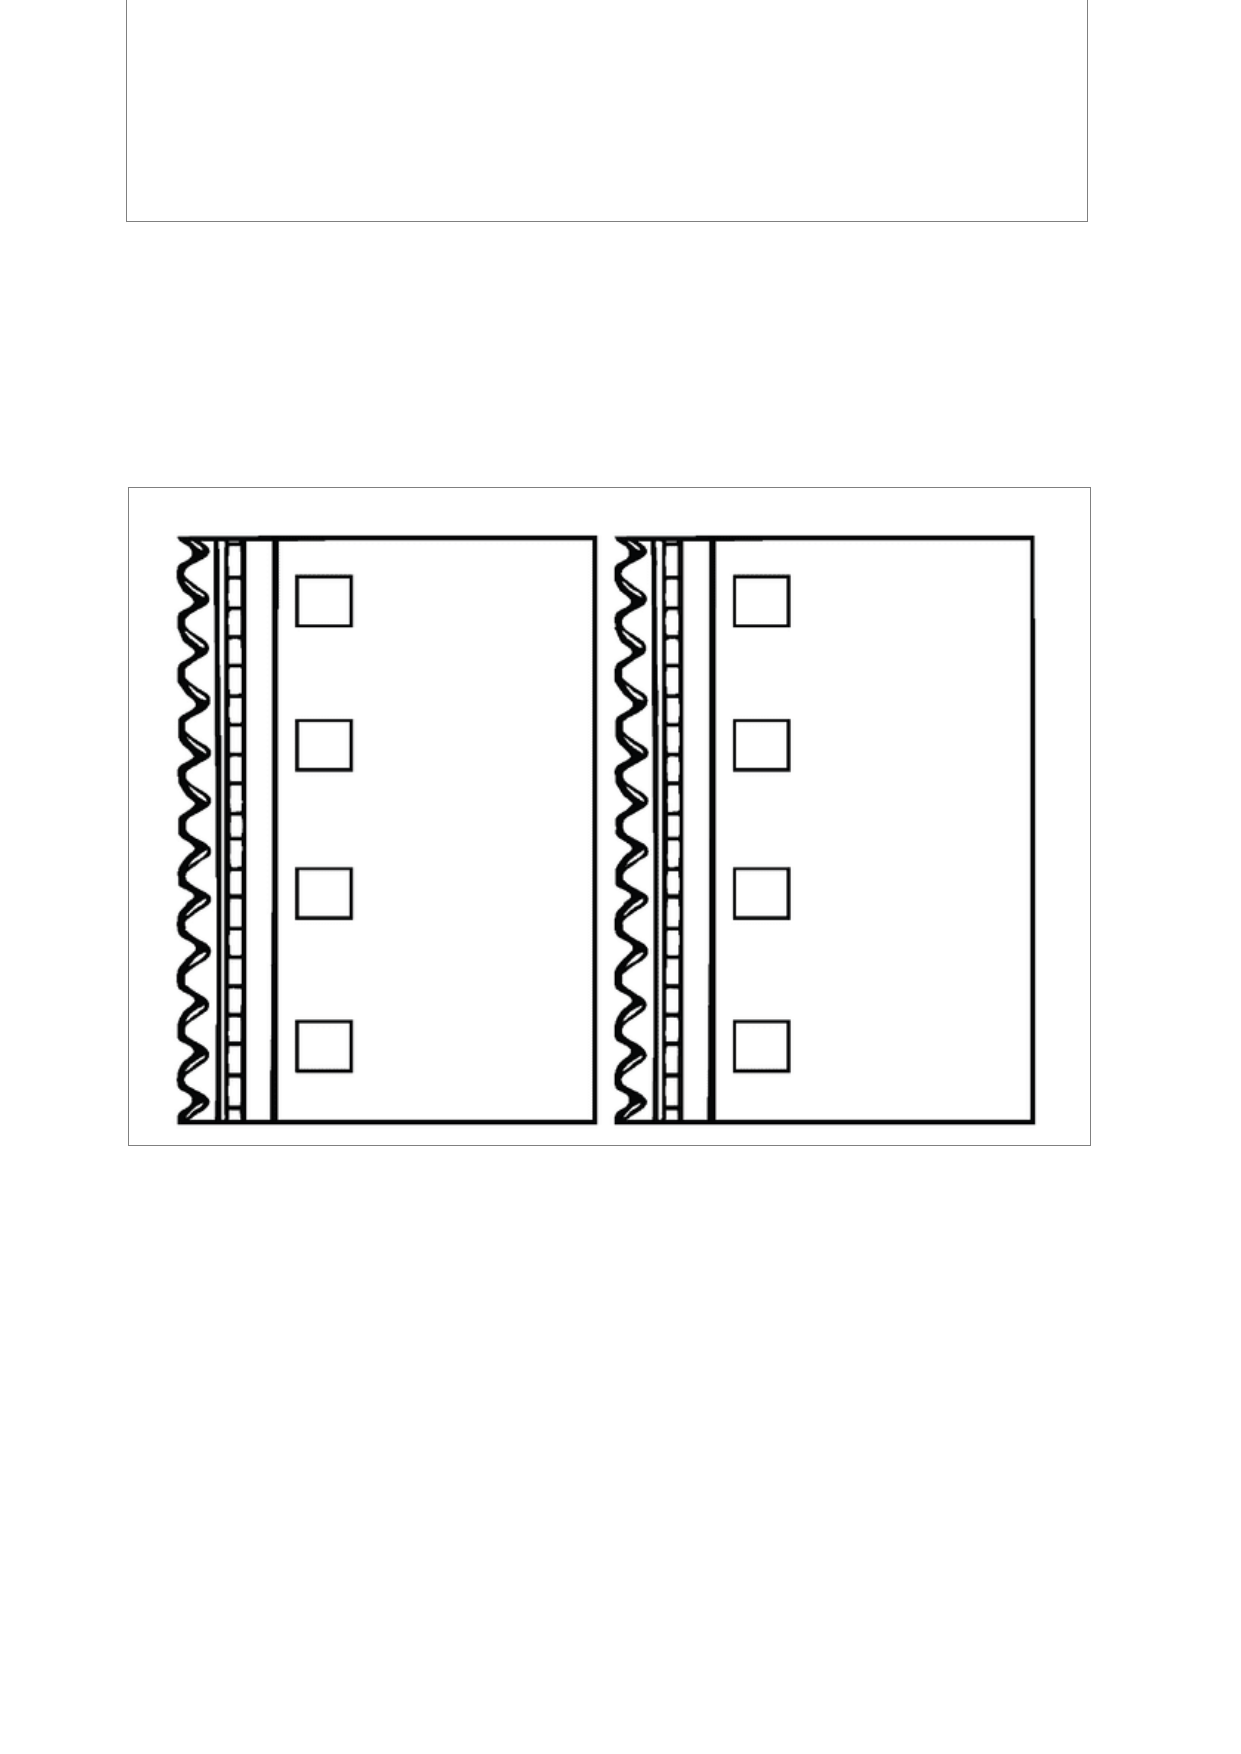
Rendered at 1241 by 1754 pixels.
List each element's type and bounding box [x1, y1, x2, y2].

picture [129, 488, 1090, 1145]
